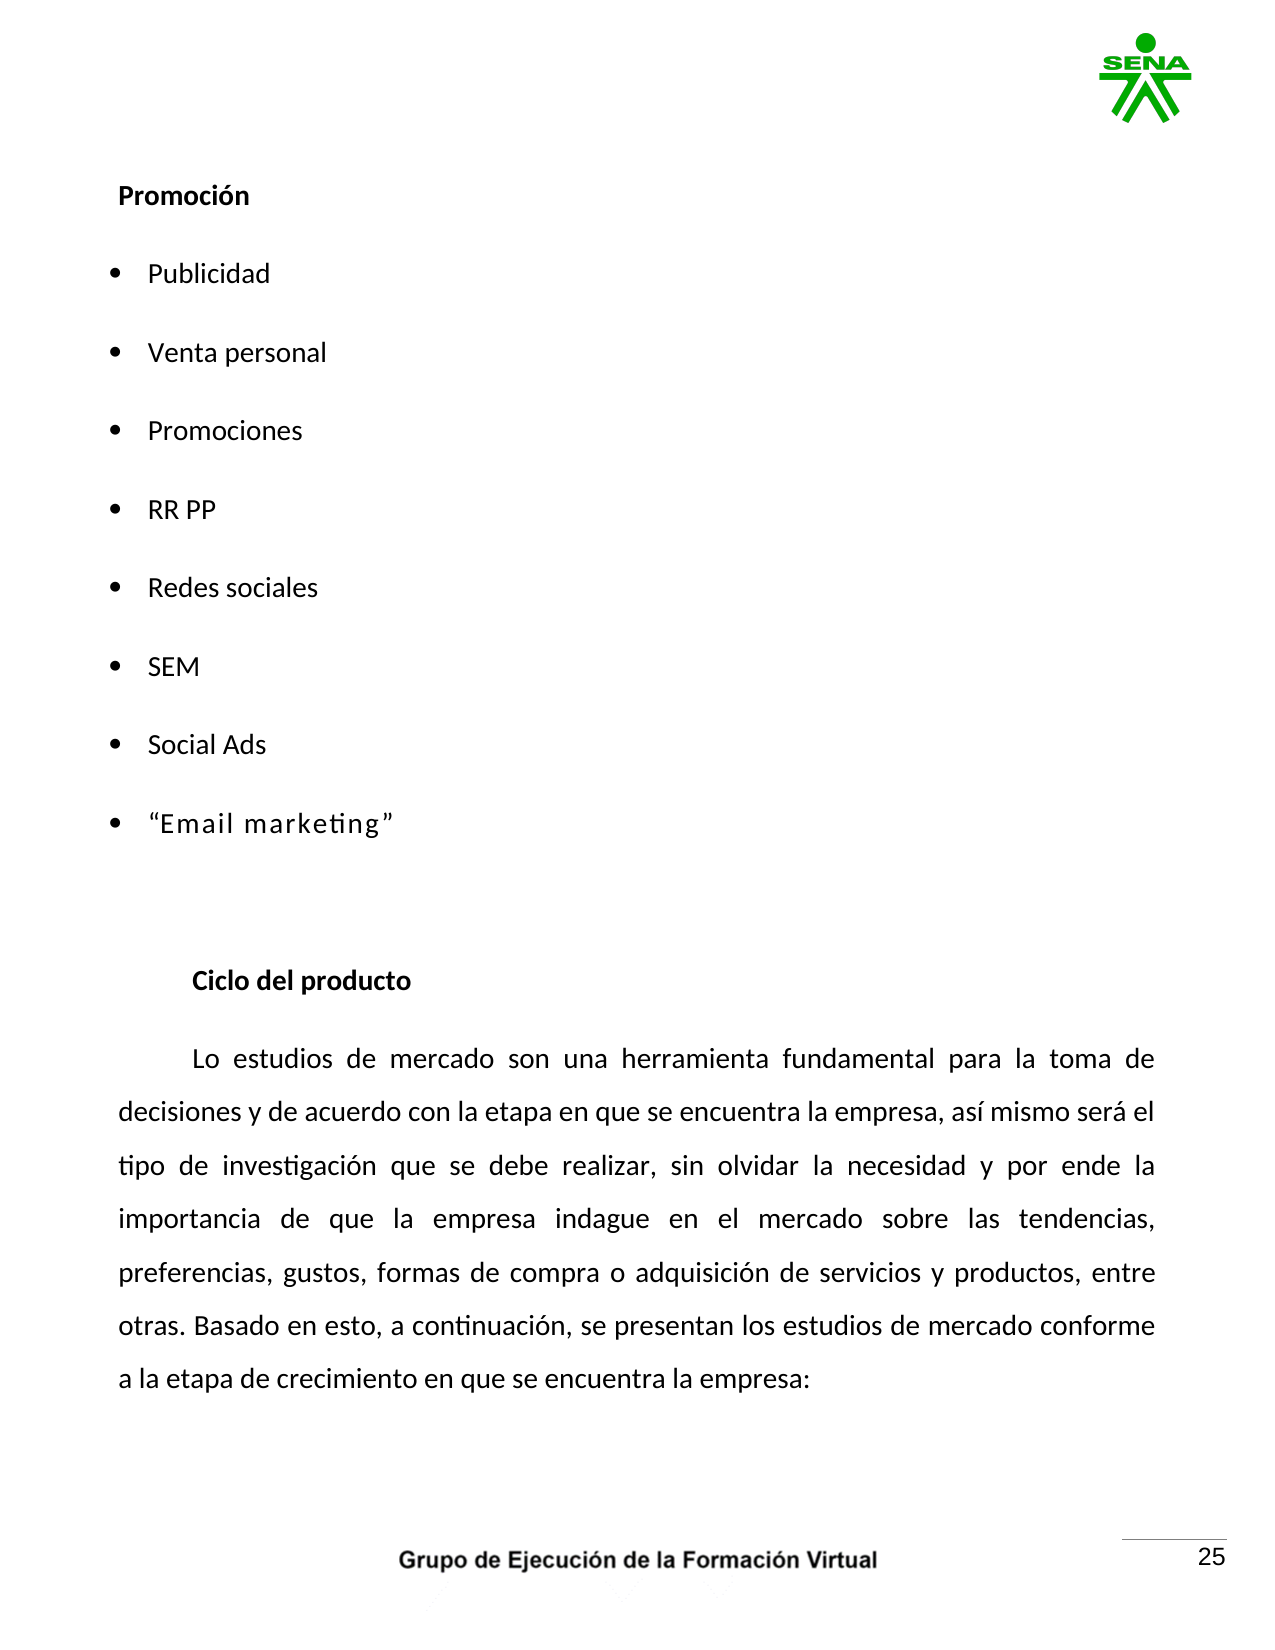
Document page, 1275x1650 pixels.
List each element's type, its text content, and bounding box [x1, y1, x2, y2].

text Lo estudios de mercado son una herramienta fundamental para la toma de decisiones y de acuerdo con la etapa en que se encuentra la empresa, así mismo será el tipo de investigación que se debe realizar, sin olvidar la necesidad y por ende la importancia de que la empresa indague en el mercado sobre las tendencias, preferencias, gustos, formas de compra o adquisición de servicios y productos, entre otras. Basado en esto, a continuación, se presentan los estudios de mercado conforme a la etapa de crecimiento en que se encuentra la empresa: [118, 1040, 1157, 1396]
list Social Ads [110, 726, 1157, 762]
list SEM [110, 648, 1157, 683]
list Redes sociales [110, 569, 1157, 605]
picture [1099, 33, 1192, 123]
text Ciclo del producto [118, 962, 1157, 997]
list RR PP [110, 491, 1157, 527]
list Promociones [110, 412, 1157, 448]
list Publicidad [110, 256, 1157, 291]
picture [0, 1500, 1275, 1611]
text Promoción [118, 177, 1157, 213]
list Venta personal [110, 334, 1157, 370]
list “Email marketing” [110, 805, 1157, 840]
